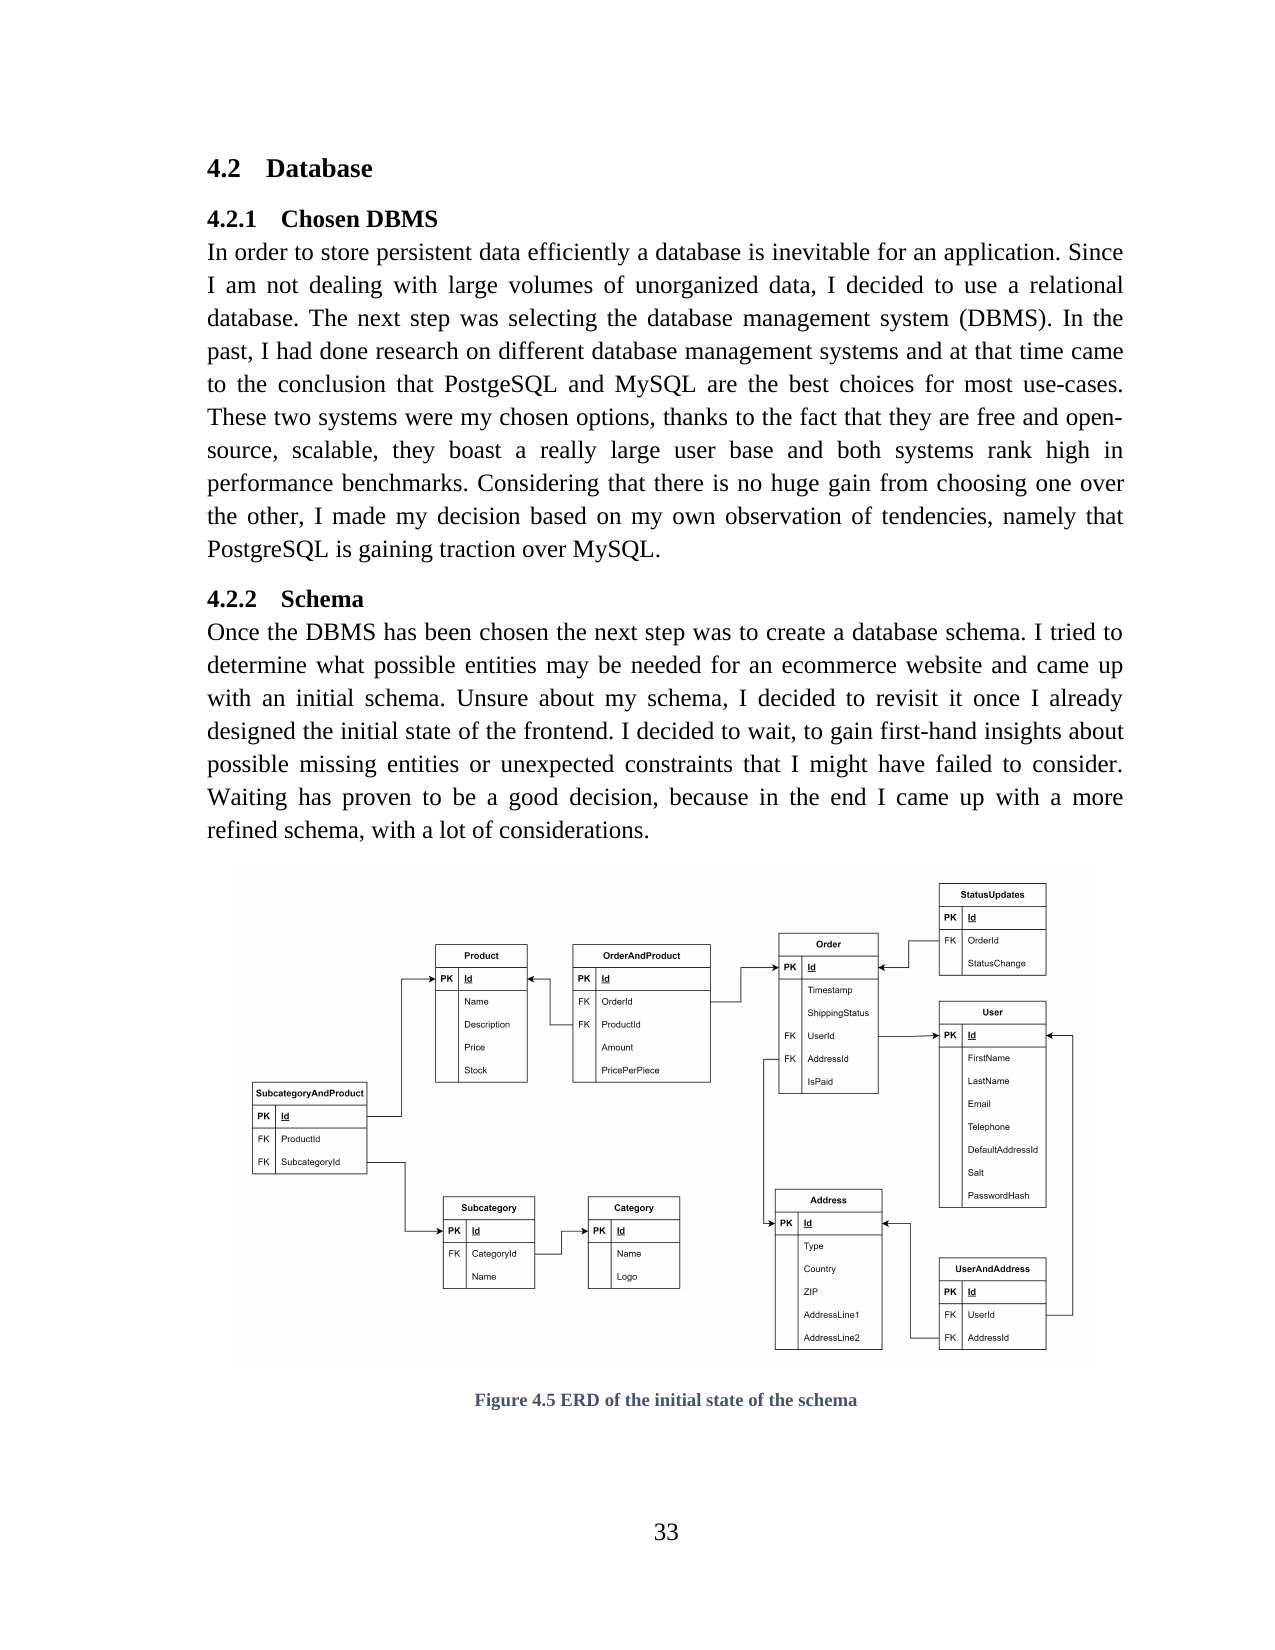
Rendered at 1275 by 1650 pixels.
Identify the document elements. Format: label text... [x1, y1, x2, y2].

picture [233, 865, 1098, 1369]
text In order to store persistent data efficiently a database is inevitable for an application. Since I am not dealing with large volumes of unorganized data, I decided to use a relational database. The next step was selecting the database management system (DBMS). In the past, I had done research on different database management systems and at that time came to the conclusion that PostgeSQL and MySQL are the best choices for most use-cases. These two systems were my chosen options, thanks to the fact that they are free and open-source, scalable, they boast a really large user base and both systems rank high in performance benchmarks. Considering that there is no huge gain from choosing one over the other, I made my decision based on my own observation of tendencies, namely that PostgreSQL is gaining traction over MySQL. [207, 237, 1125, 563]
subtitle Database [207, 152, 1125, 183]
text Figure 4.5 ERD of the initial state of the schema [207, 1389, 1125, 1411]
text Once the DBMS has been chosen the next step was to create a database schema. I tried to determine what possible entities may be needed for an ecommerce website and came up with an initial schema. Unsure about my schema, I decided to revisit it once I already designed the initial state of the frontend. I decided to wait, to gain first-hand insights about possible missing entities or unexpected constraints that I might have failed to consider. Waiting has proven to be a good decision, because in the end I came up with a more refined schema, with a lot of considerations. [207, 617, 1125, 844]
subtitle Chosen DBMS [207, 204, 1125, 233]
subtitle Schema [207, 584, 1125, 613]
